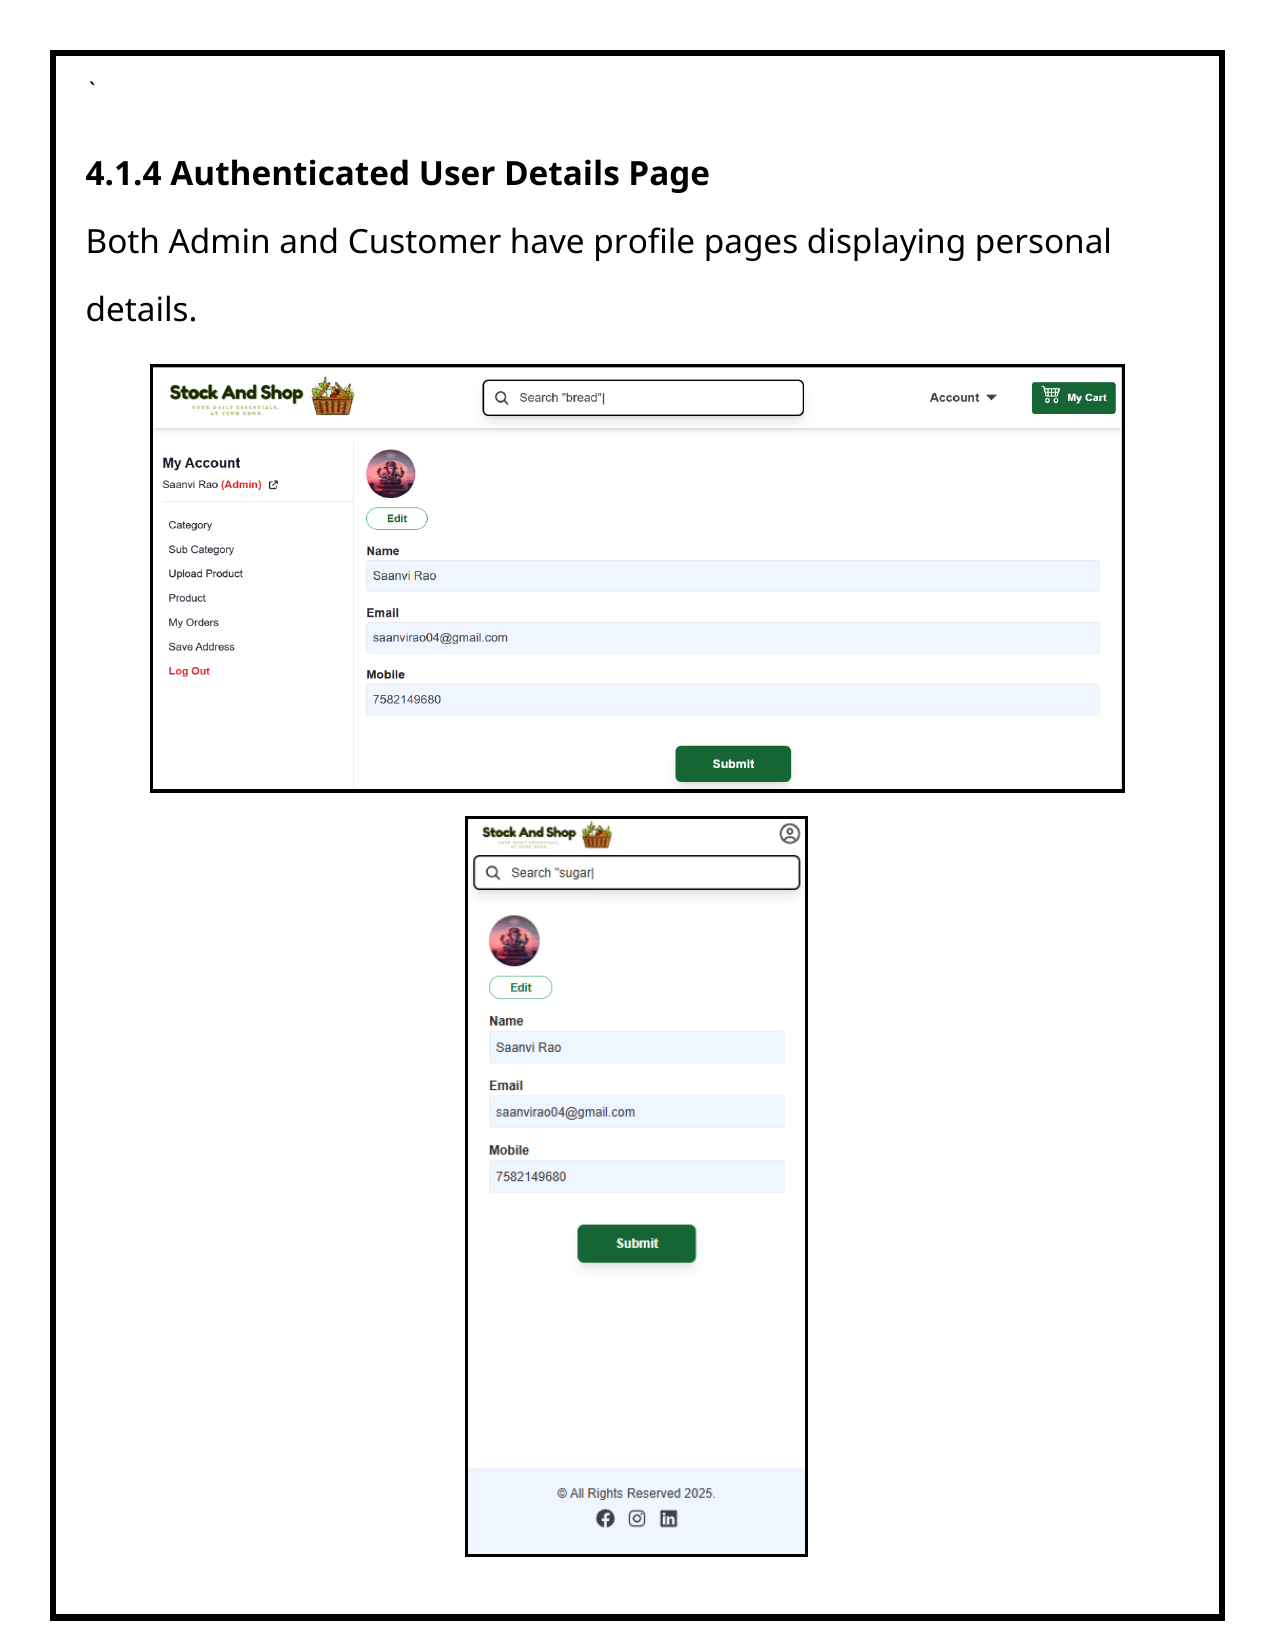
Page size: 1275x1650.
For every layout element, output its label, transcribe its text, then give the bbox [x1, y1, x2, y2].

picture [468, 819, 805, 1554]
text 4.1.4 Authenticated User Details Page [85, 150, 1192, 195]
text Both Admin and Customer have profile pages displaying personal details. [85, 218, 1192, 332]
picture [153, 367, 1122, 789]
